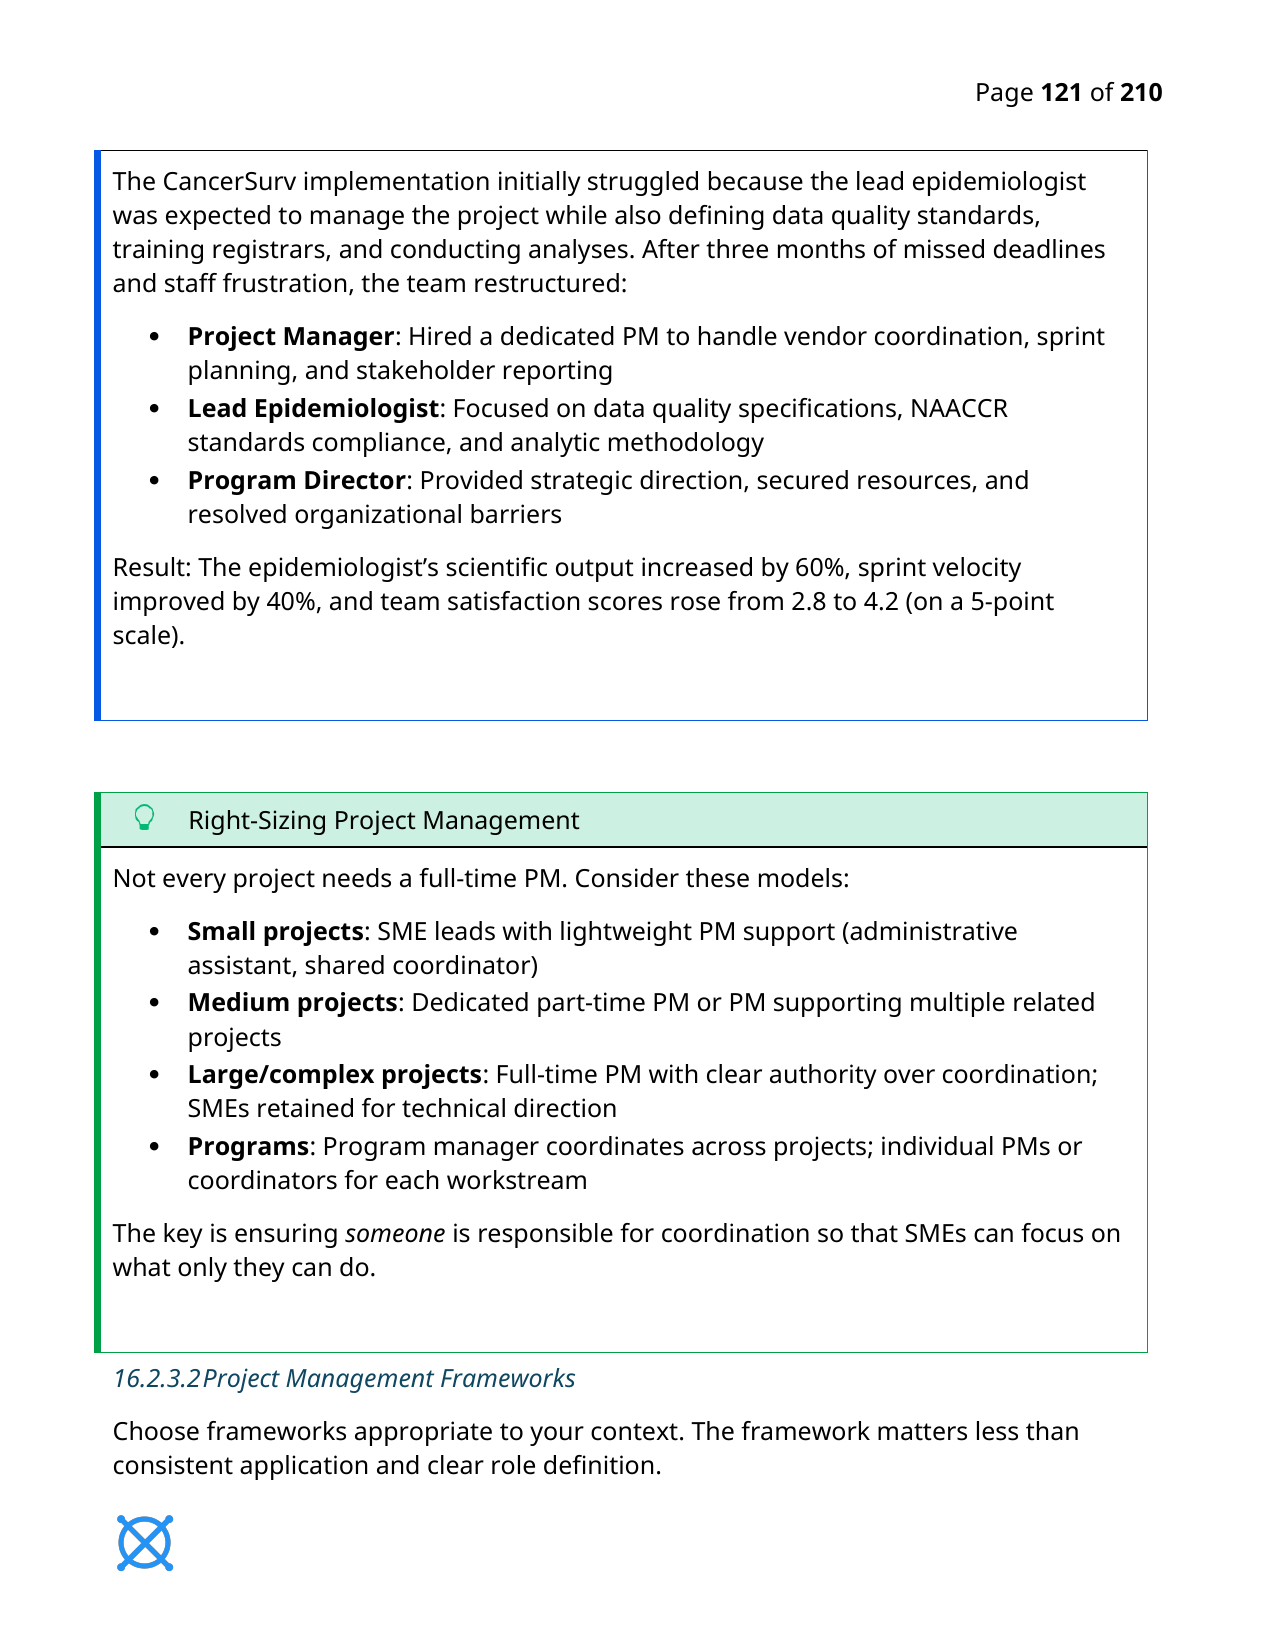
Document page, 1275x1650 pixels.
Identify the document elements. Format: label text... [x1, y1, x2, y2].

text Choose frameworks appropriate to your context. The framework matters less than consistent application and clear role definition. [112, 1414, 1162, 1482]
subtitle Project Management Frameworks [112, 1361, 1162, 1395]
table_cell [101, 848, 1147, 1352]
picture [131, 804, 157, 830]
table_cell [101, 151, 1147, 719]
picture [112, 1511, 177, 1575]
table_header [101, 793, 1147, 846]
